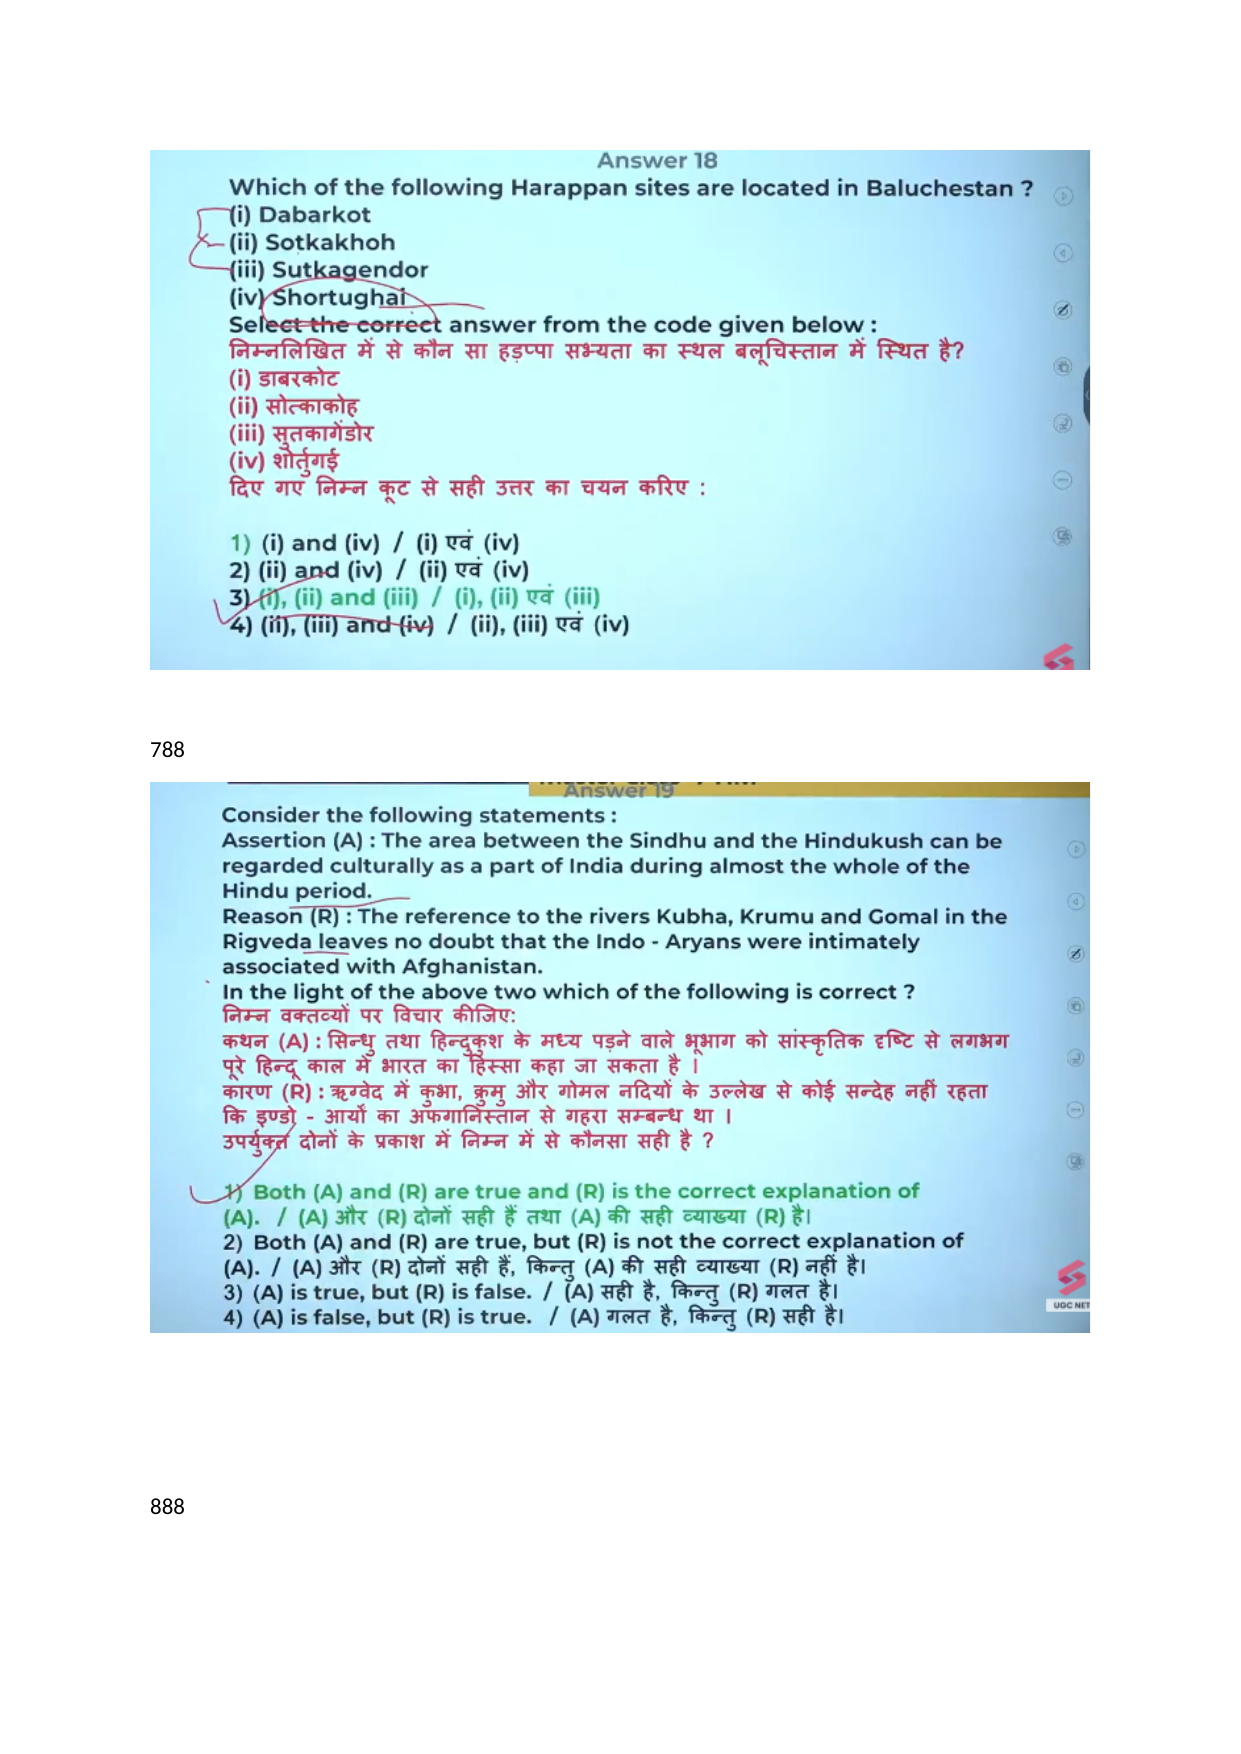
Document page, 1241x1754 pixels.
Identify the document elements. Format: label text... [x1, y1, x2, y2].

picture [150, 150, 1091, 670]
text 888 [150, 1492, 1090, 1521]
text 788 [150, 735, 1090, 763]
picture [150, 782, 1091, 1333]
